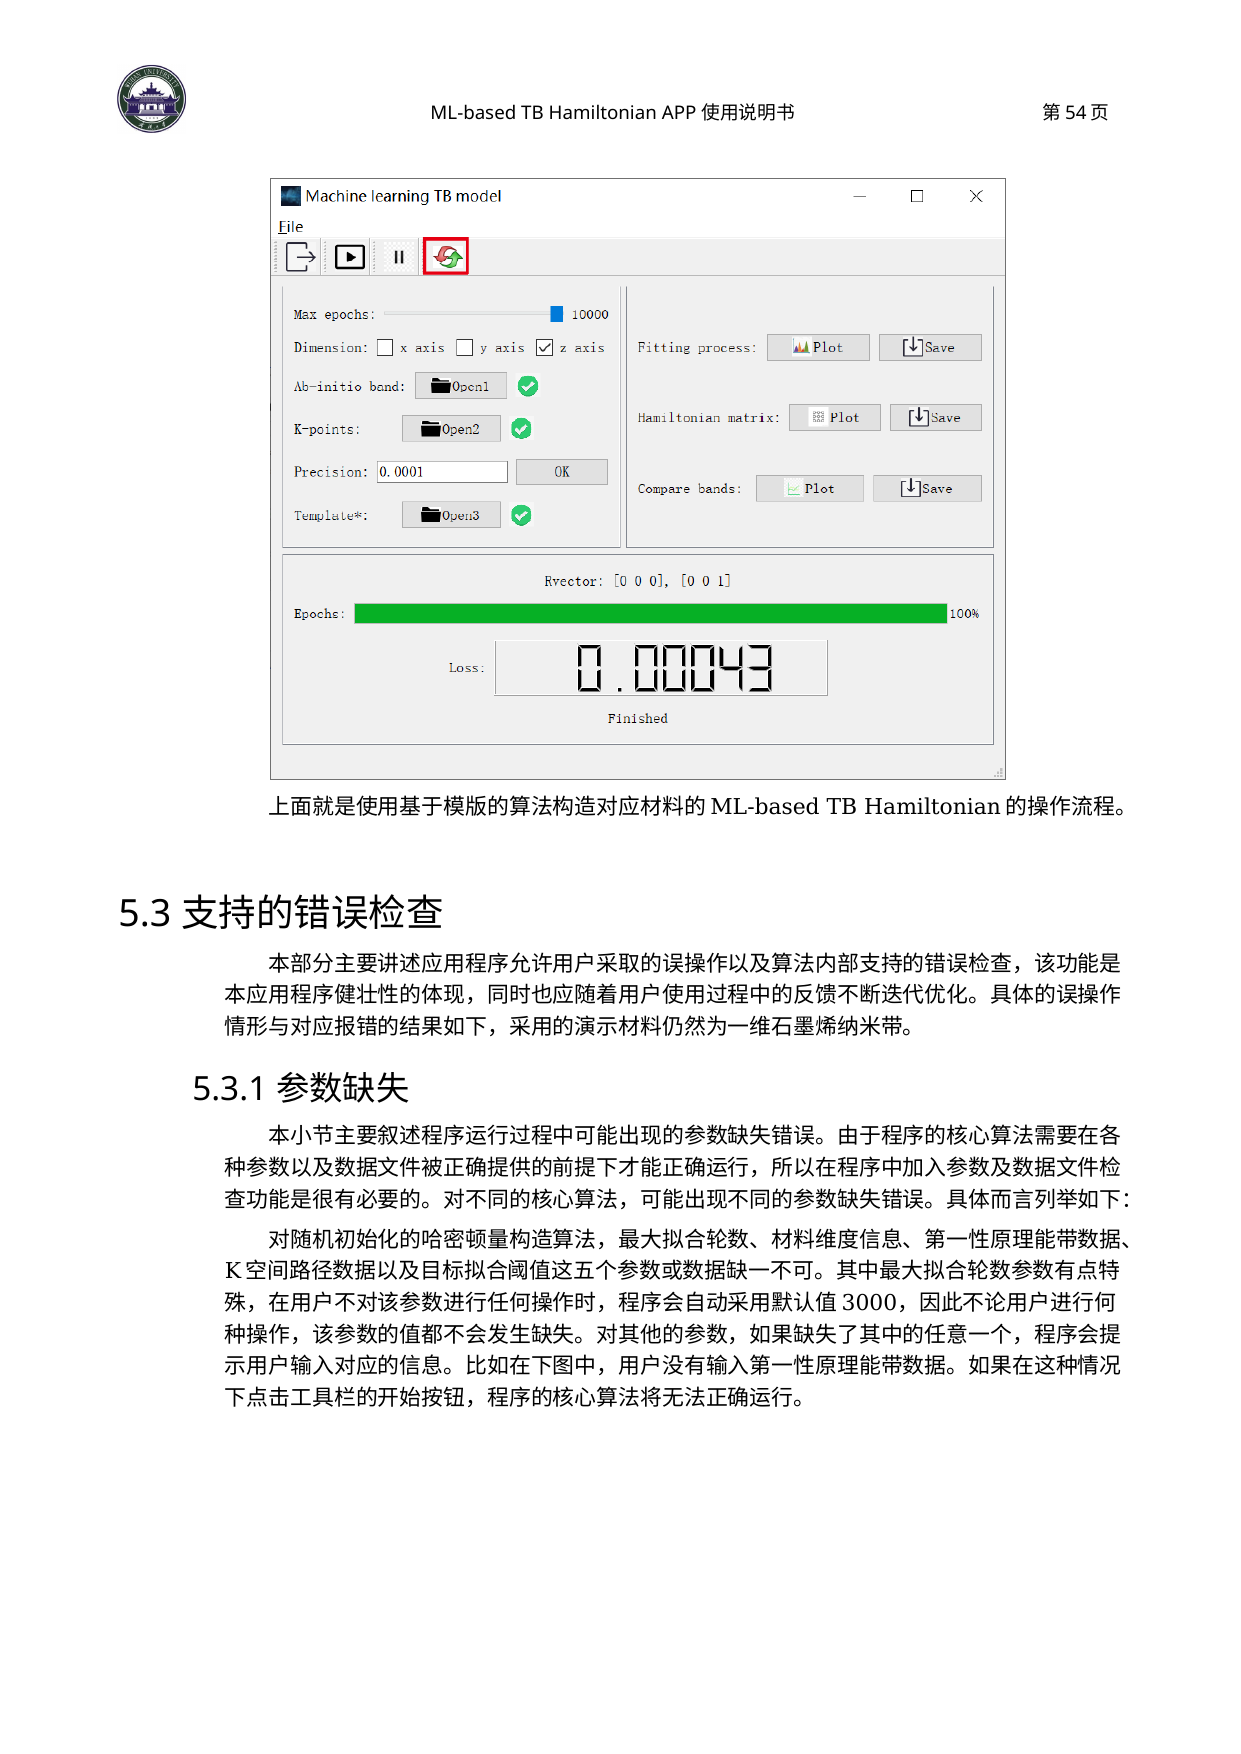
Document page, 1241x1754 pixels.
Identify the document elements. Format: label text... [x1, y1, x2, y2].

picture [116, 64, 187, 134]
text 上面就是使用基于模版的算法构造对应材料的ML-based TB Hamiltonian的操作流程。 [224, 789, 1122, 820]
picture [268, 177, 1007, 781]
subtitle 参数缺失 [192, 1061, 1122, 1110]
text 对随机初始化的哈密顿量构造算法，最大拟合轮数、材料维度信息、第一性原理能带数据、K空间路径数据以及目标拟合阈值这五个参数或数据缺一不可。其中最大拟合轮数参数有点特殊，在用户不对该参数进行任何操作时，程序会自动采用默认值3000，因此不论用户进行何种操作，该参数的值都不会发生缺失。对其他的参数，如果缺失了其中的任意一个，程序会提示用户输入对应的信息。比如在下图中，用户没有输入第一性原理能带数据。如果在这种情况下点击工具栏的开始按钮，程序的核心算法将无法正确运行。 [224, 1222, 1122, 1412]
text 本小节主要叙述程序运行过程中可能出现的参数缺失错误。由于程序的核心算法需要在各种参数以及数据文件被正确提供的前提下才能正确运行，所以在程序中加入参数及数据文件检查功能是很有必要的。对不同的核心算法，可能出现不同的参数缺失错误。具体而言列举如下： [224, 1118, 1122, 1213]
subtitle 支持的错误检查 [118, 883, 1122, 937]
text 本部分主要讲述应用程序允许用户采取的误操作以及算法内部支持的错误检查，该功能是本应用程序健壮性的体现，同时也应随着用户使用过程中的反馈不断迭代优化。具体的误操作情形与对应报错的结果如下，采用的演示材料仍然为一维石墨烯纳米带。 [224, 946, 1122, 1041]
